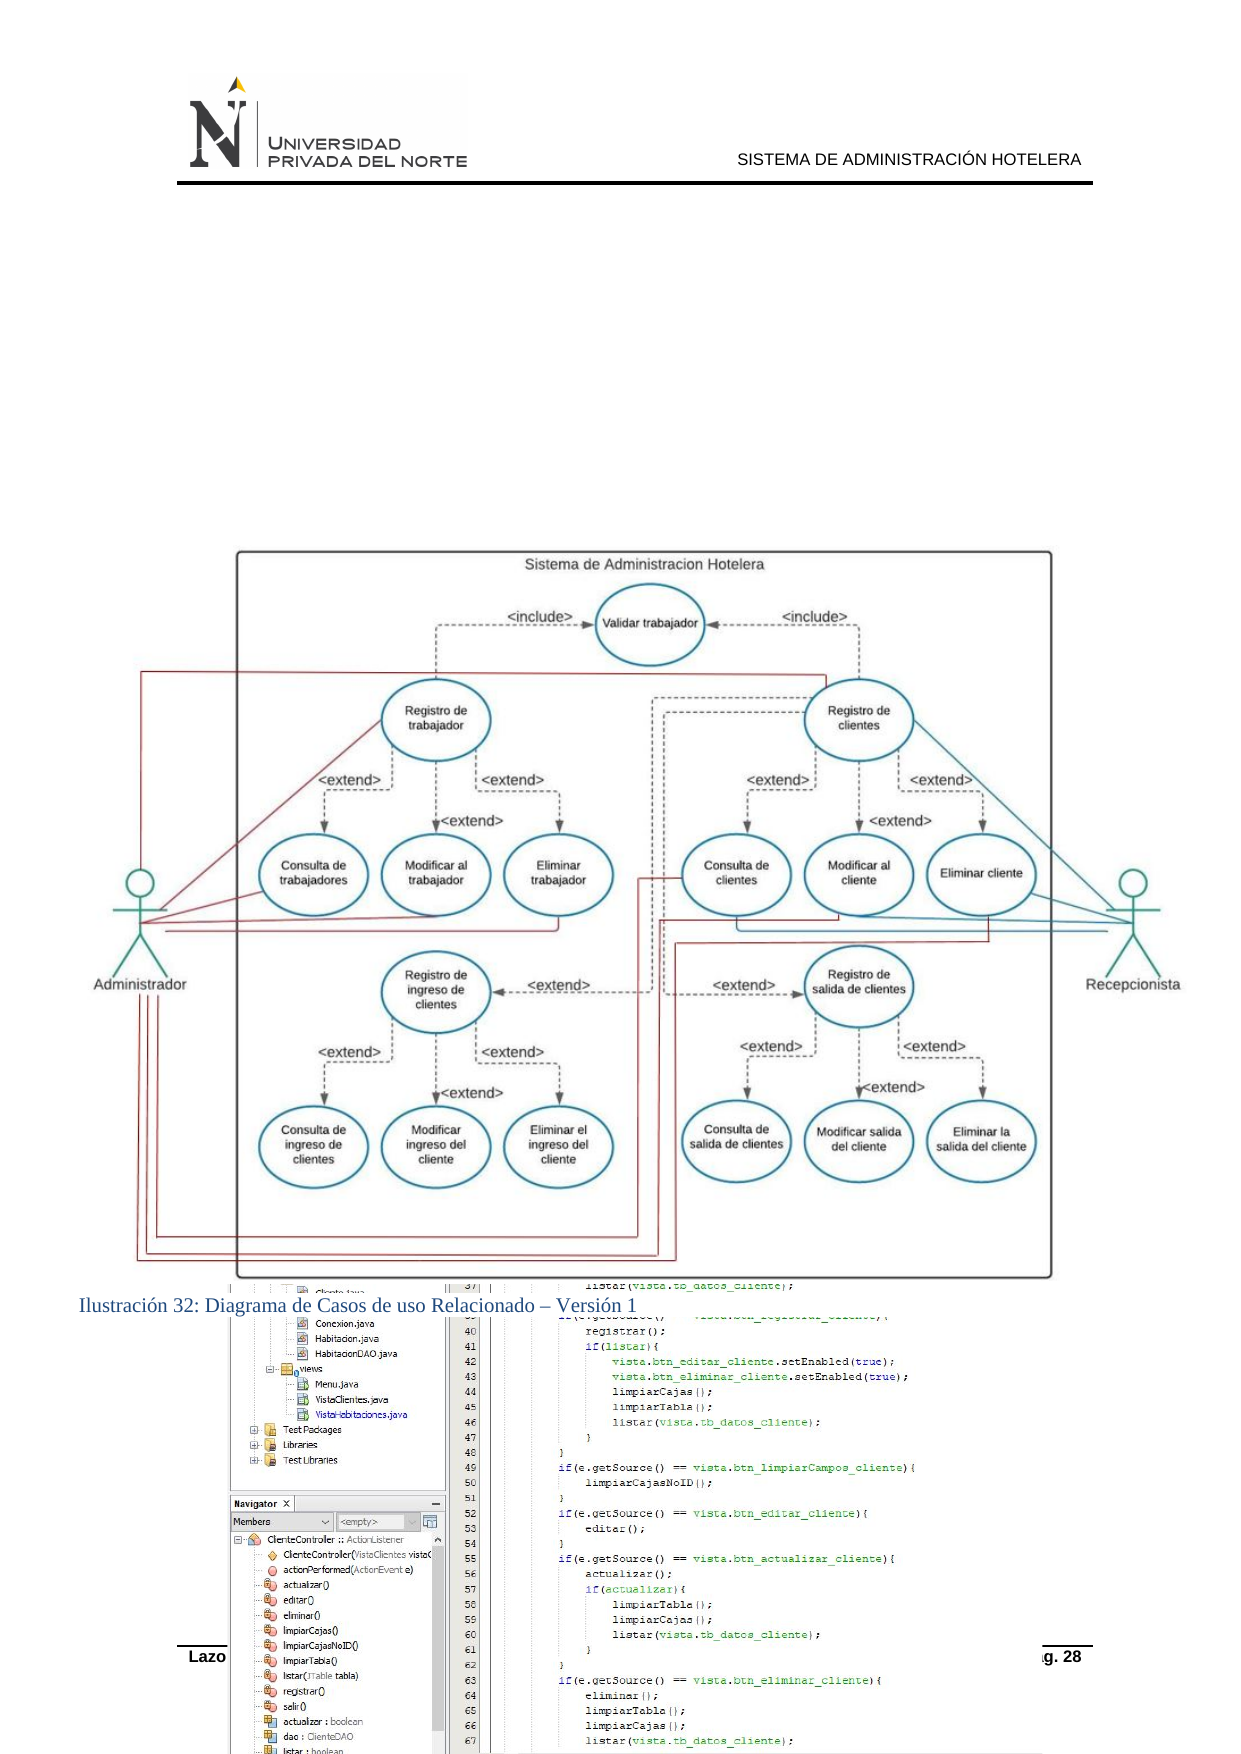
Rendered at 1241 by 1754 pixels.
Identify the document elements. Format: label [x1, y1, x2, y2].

picture [79, 545, 1191, 1293]
picture [188, 73, 469, 169]
picture [227, 1317, 1043, 1754]
